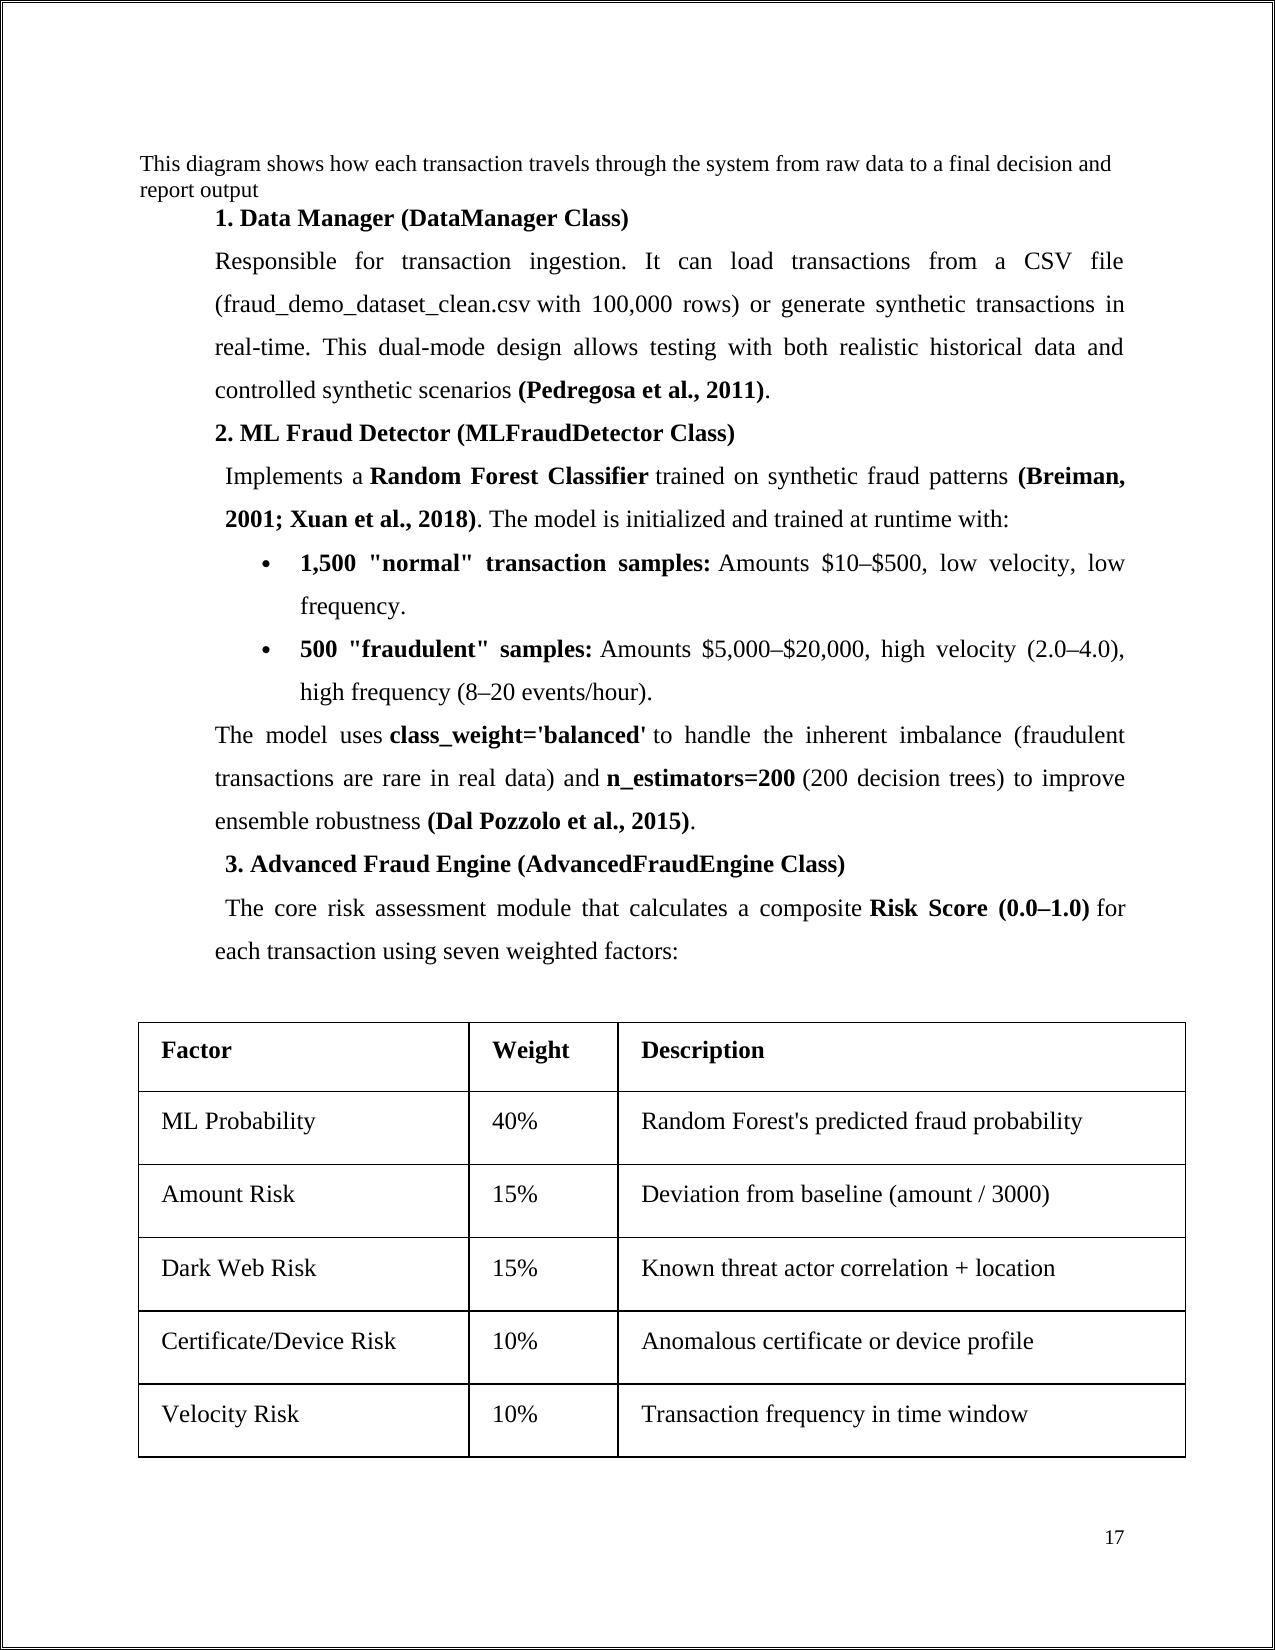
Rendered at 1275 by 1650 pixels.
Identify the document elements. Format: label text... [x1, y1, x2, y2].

list 1,500 "normal" transaction samples: Amounts $10–$500, low velocity, low frequency. [262, 548, 1125, 619]
list 500 "fraudulent" samples: Amounts $5,000–$20,000, high velocity (2.0–4.0), high frequency (8–20 events/hour). [262, 634, 1125, 706]
text The model uses class_weight='balanced' to handle the inherent imbalance (fraudulent transactions are rare in real data) and n_estimators=200 (200 decision trees) to improve ensemble robustness (Dal Pozzolo et al., 2015). [214, 720, 1125, 835]
text This diagram shows how each transaction travels through the system from raw data to a final decision and report output [139, 150, 1137, 203]
table_cell Transaction frequency in time window [619, 1385, 1185, 1456]
table_cell 40% [470, 1092, 617, 1164]
table_cell Deviation from baseline (amount / 3000) [619, 1165, 1185, 1237]
table_header Weight [470, 1023, 617, 1091]
table_cell Anomalous certificate or device profile [619, 1312, 1185, 1383]
table_cell Velocity Risk [139, 1385, 468, 1456]
table_cell 15% [470, 1238, 617, 1310]
table_cell ML Probability [139, 1092, 468, 1164]
table_cell Amount Risk [139, 1165, 468, 1237]
text Implements a Random Forest Classifier trained on synthetic fraud patterns (Breiman, 2001; Xuan et al., 2018). The model is initialized and trained at runtime with: [225, 461, 1125, 533]
table_cell 15% [470, 1165, 617, 1237]
table_cell Certificate/Device Risk [139, 1312, 468, 1383]
text 1. Data Manager (DataManager Class) [150, 203, 1125, 231]
table_cell Dark Web Risk [139, 1238, 468, 1310]
table_header Factor [139, 1023, 468, 1091]
text 3. Advanced Fraud Engine (AdvancedFraudEngine Class) [225, 849, 1125, 878]
table_cell 10% [470, 1312, 617, 1383]
text The core risk assessment module that calculates a composite Risk Score (0.0–1.0) for each transaction using seven weighted factors: [214, 893, 1125, 964]
table_cell Random Forest's predicted fraud probability [619, 1092, 1185, 1164]
text 2. ML Fraud Detector (MLFraudDetector Class) [150, 418, 1125, 447]
table_cell Known threat actor correlation + location [619, 1238, 1185, 1310]
text Responsible for transaction ingestion. It can load transactions from a CSV file (fraud_demo_dataset_clean.csv with 100,000 rows) or generate synthetic transactions in real-time. This dual-mode design allows testing with both realistic historical data and controlled synthetic scenarios (Pedregosa et al., 2011). [214, 246, 1125, 404]
table_cell 10% [470, 1385, 617, 1456]
table_header Description [619, 1023, 1185, 1091]
